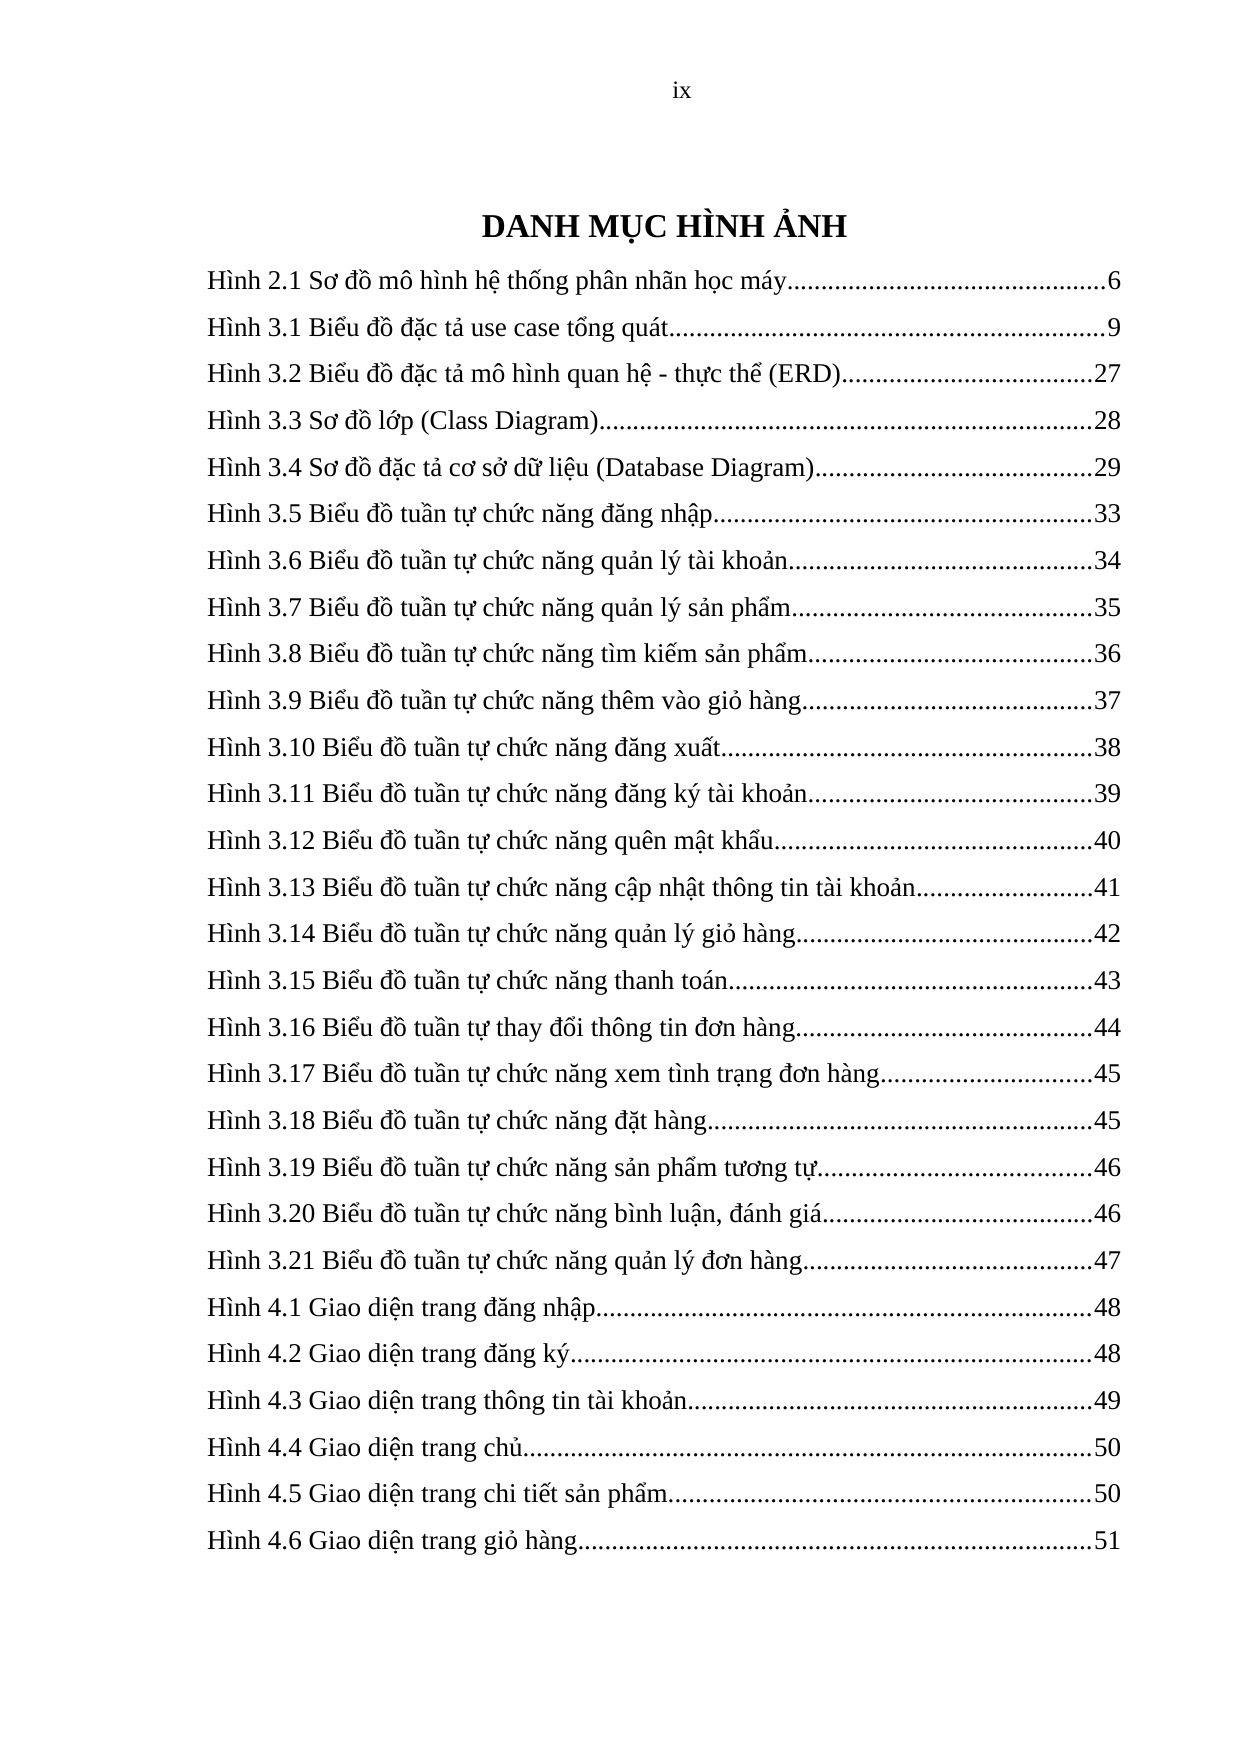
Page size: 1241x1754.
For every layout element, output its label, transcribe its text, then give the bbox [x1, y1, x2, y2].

text Hình 3.19 Biểu đồ tuần tự chức năng sản phẩm tương tự 46 [207, 1151, 1122, 1182]
text Hình 4.6 Giao diện trang giỏ hàng 51 [207, 1524, 1122, 1555]
text Hình 3.12 Biểu đồ tuần tự chức năng quên mật khẩu 40 [207, 824, 1122, 855]
text Hình 3.10 Biểu đồ tuần tự chức năng đăng xuất 38 [207, 731, 1122, 762]
text Hình 3.4 Sơ đồ đặc tả cơ sở dữ liệu (Database Diagram) 29 [207, 451, 1122, 482]
text Hình 4.2 Giao diện trang đăng ký 48 [207, 1338, 1122, 1369]
text Hình 3.3 Sơ đồ lớp (Class Diagram) 28 [207, 404, 1122, 435]
text Hình 4.3 Giao diện trang thông tin tài khoản 49 [207, 1384, 1122, 1415]
text Hình 3.1 Biểu đồ đặc tả use case tổng quát 9 [207, 311, 1122, 342]
text Hình 3.9 Biểu đồ tuần tự chức năng thêm vào giỏ hàng 37 [207, 684, 1122, 715]
text Hình 3.8 Biểu đồ tuần tự chức năng tìm kiếm sản phẩm 36 [207, 638, 1122, 669]
text Hình 3.17 Biểu đồ tuần tự chức năng xem tình trạng đơn hàng 45 [207, 1058, 1122, 1089]
text Hình 3.20 Biểu đồ tuần tự chức năng bình luận, đánh giá 46 [207, 1198, 1122, 1229]
text Hình 3.11 Biểu đồ tuần tự chức năng đăng ký tài khoản 39 [207, 778, 1122, 809]
text Hình 3.5 Biểu đồ tuần tự chức năng đăng nhập 33 [207, 498, 1122, 529]
text Hình 3.14 Biểu đồ tuần tự chức năng quản lý giỏ hàng 42 [207, 918, 1122, 949]
text Hình 3.2 Biểu đồ đặc tả mô hình quan hệ - thực thể (ERD) 27 [207, 358, 1122, 389]
text DANH MỤC HÌNH ẢNH [207, 207, 1122, 245]
text Hình 3.6 Biểu đồ tuần tự chức năng quản lý tài khoản 34 [207, 544, 1122, 575]
text Hình 3.13 Biểu đồ tuần tự chức năng cập nhật thông tin tài khoản 41 [207, 871, 1122, 902]
text Hình 3.16 Biểu đồ tuần tự thay đổi thông tin đơn hàng 44 [207, 1011, 1122, 1042]
text Hình 4.5 Giao diện trang chi tiết sản phẩm 50 [207, 1478, 1122, 1509]
text Hình 4.1 Giao diện trang đăng nhập 48 [207, 1291, 1122, 1322]
text Hình 3.15 Biểu đồ tuần tự chức năng thanh toán 43 [207, 964, 1122, 995]
text Hình 3.18 Biểu đồ tuần tự chức năng đặt hàng 45 [207, 1104, 1122, 1135]
text Hình 4.4 Giao diện trang chủ 50 [207, 1431, 1122, 1462]
text Hình 2.1 Sơ đồ mô hình hệ thống phân nhãn học máy. 6 [207, 264, 1122, 295]
text Hình 3.21 Biểu đồ tuần tự chức năng quản lý đơn hàng 47 [207, 1244, 1122, 1275]
text Hình 3.7 Biểu đồ tuần tự chức năng quản lý sản phẩm 35 [207, 591, 1122, 622]
